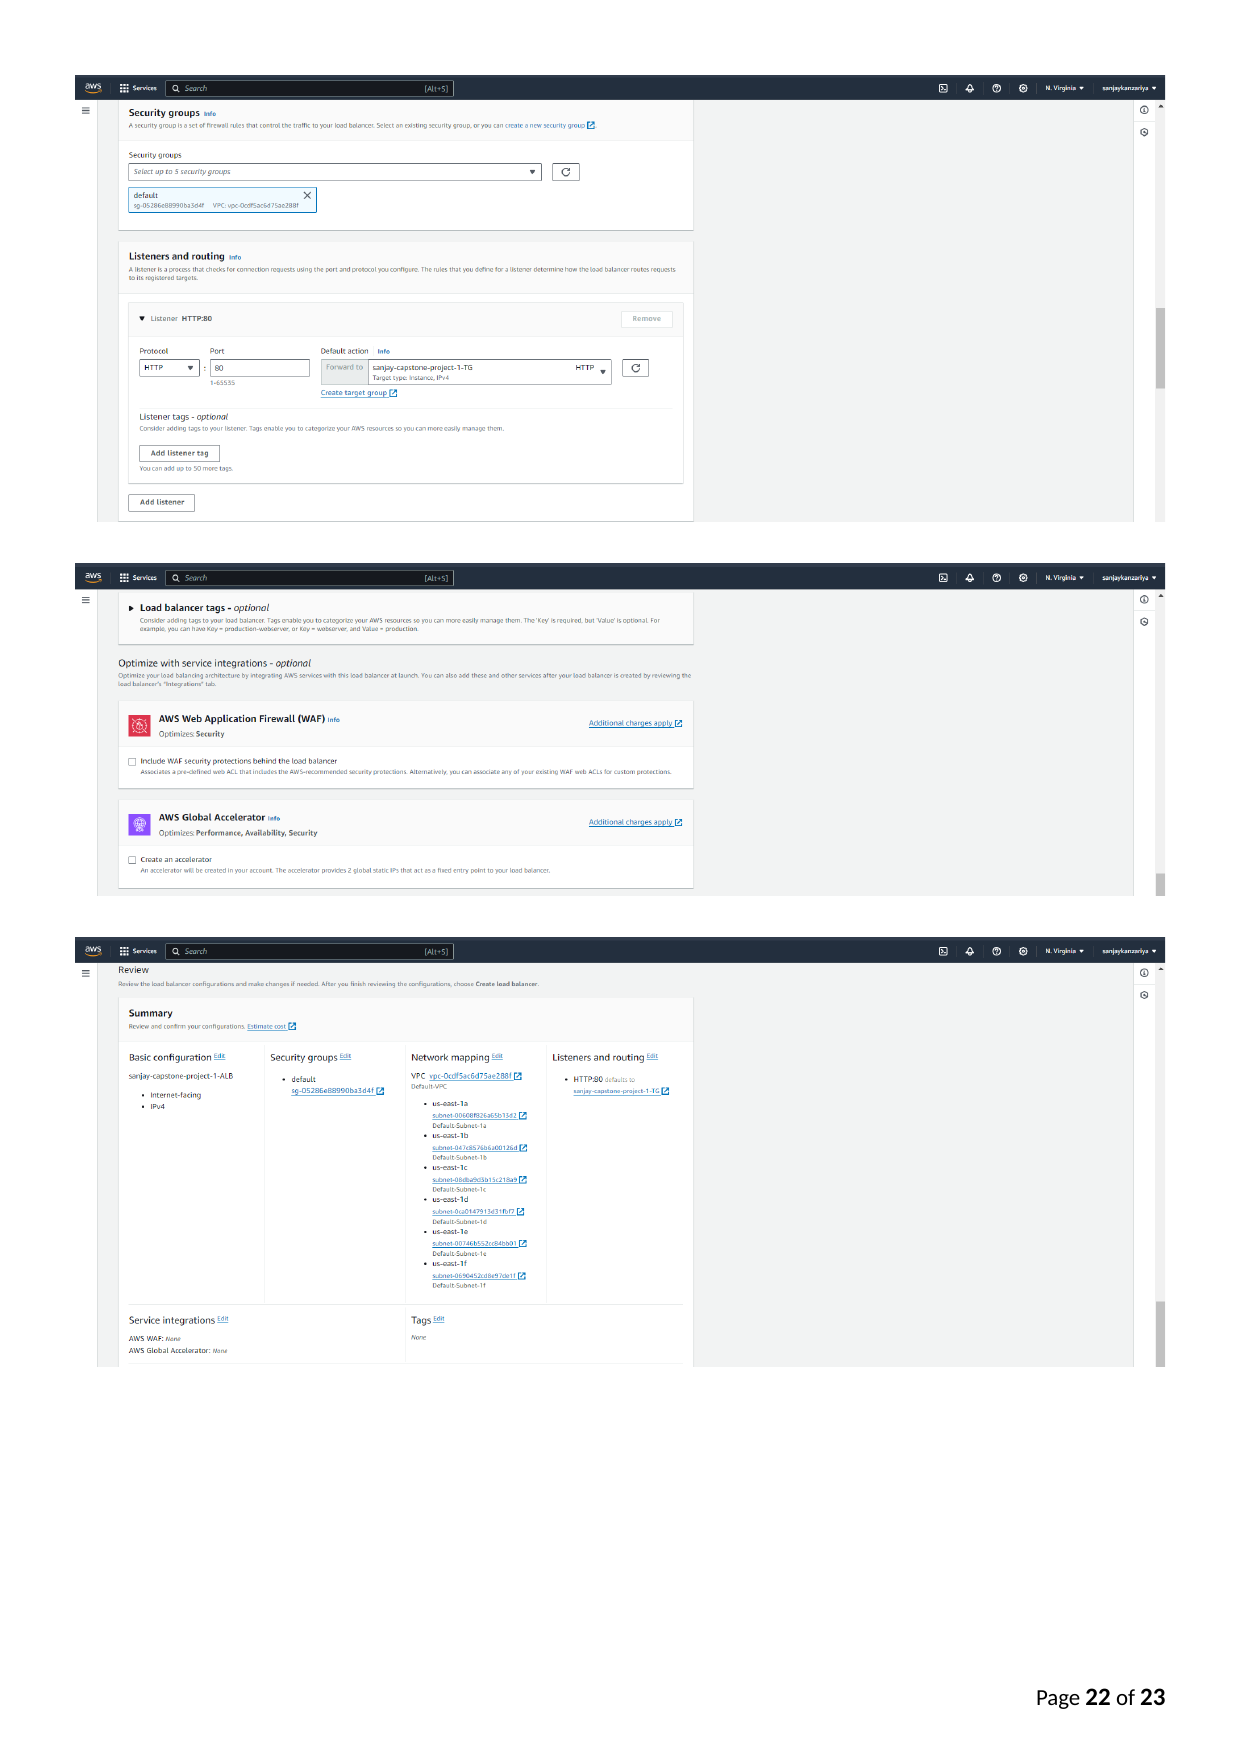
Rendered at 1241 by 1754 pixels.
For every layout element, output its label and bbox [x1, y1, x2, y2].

picture [75, 75, 1166, 522]
picture [75, 937, 1166, 1367]
picture [75, 563, 1166, 896]
